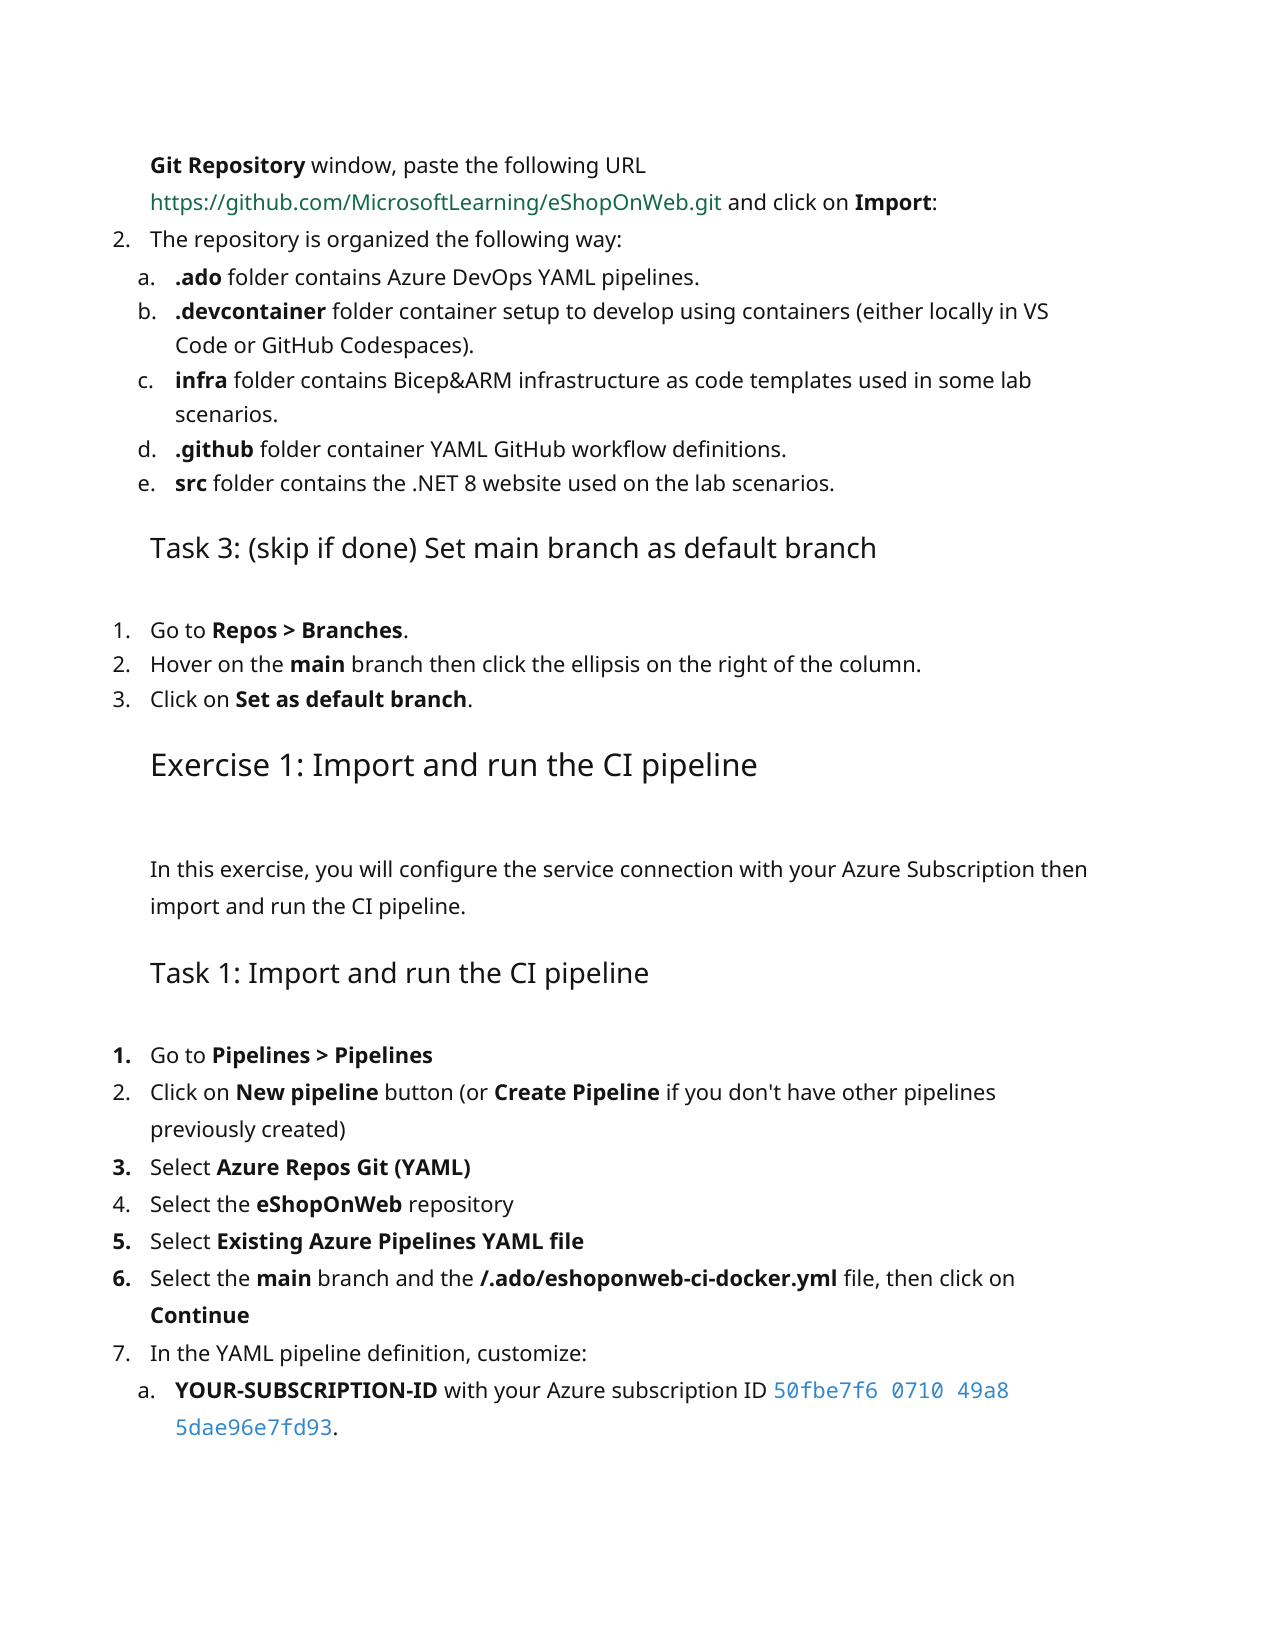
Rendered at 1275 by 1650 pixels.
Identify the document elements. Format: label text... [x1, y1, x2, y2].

subtitle Task 3: (skip if done) Set main branch as default branch [150, 528, 1125, 566]
text In this exercise, you will configure the service connection with your Azure Subscription then import and run the CI pipeline. [150, 854, 1125, 921]
list Click on Set as default branch. [112, 684, 1100, 714]
list The repository is organized the following way: [112, 224, 1100, 254]
list Select the eShopOnWeb repository [112, 1189, 1100, 1219]
list .github folder container YAML GitHub workflow definitions. [137, 434, 1100, 464]
list Go to Pipelines > Pipelines [112, 1040, 1100, 1070]
list src folder contains the .NET 8 website used on the lab scenarios. [137, 468, 1100, 498]
subtitle Task 1: Import and run the CI pipeline [150, 953, 1125, 991]
list Select the main branch and the /.ado/eshoponweb-ci-docker.yml file, then click on Continue [112, 1263, 1100, 1330]
list Go to Repos > Branches. [112, 615, 1100, 645]
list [112, 150, 1100, 217]
list Hover on the main branch then click the ellipsis on the right of the column. [112, 649, 1100, 679]
list .ado folder contains Azure DevOps YAML pipelines. [137, 262, 1100, 291]
list infra folder contains Bicep&ARM infrastructure as code templates used in some lab scenarios. [137, 365, 1100, 429]
list Click on New pipeline button (or Create Pipeline if you don't have other pipelines previously created) [112, 1077, 1100, 1144]
list In the YAML pipeline definition, customize: [112, 1338, 1100, 1367]
list Select Azure Repos Git (YAML) [112, 1152, 1100, 1181]
list YOUR-SUBSCRIPTION-ID with your Azure subscription ID 50fbe7f6-0710-49a8-b1d3-5dae96e7fd93. [137, 1375, 1100, 1442]
list .devcontainer folder container setup to develop using containers (either locally in VS Code or GitHub Codespaces). [137, 296, 1100, 360]
list Select Existing Azure Pipelines YAML file [112, 1226, 1100, 1256]
subtitle Exercise 1: Import and run the CI pipeline [150, 743, 1125, 786]
